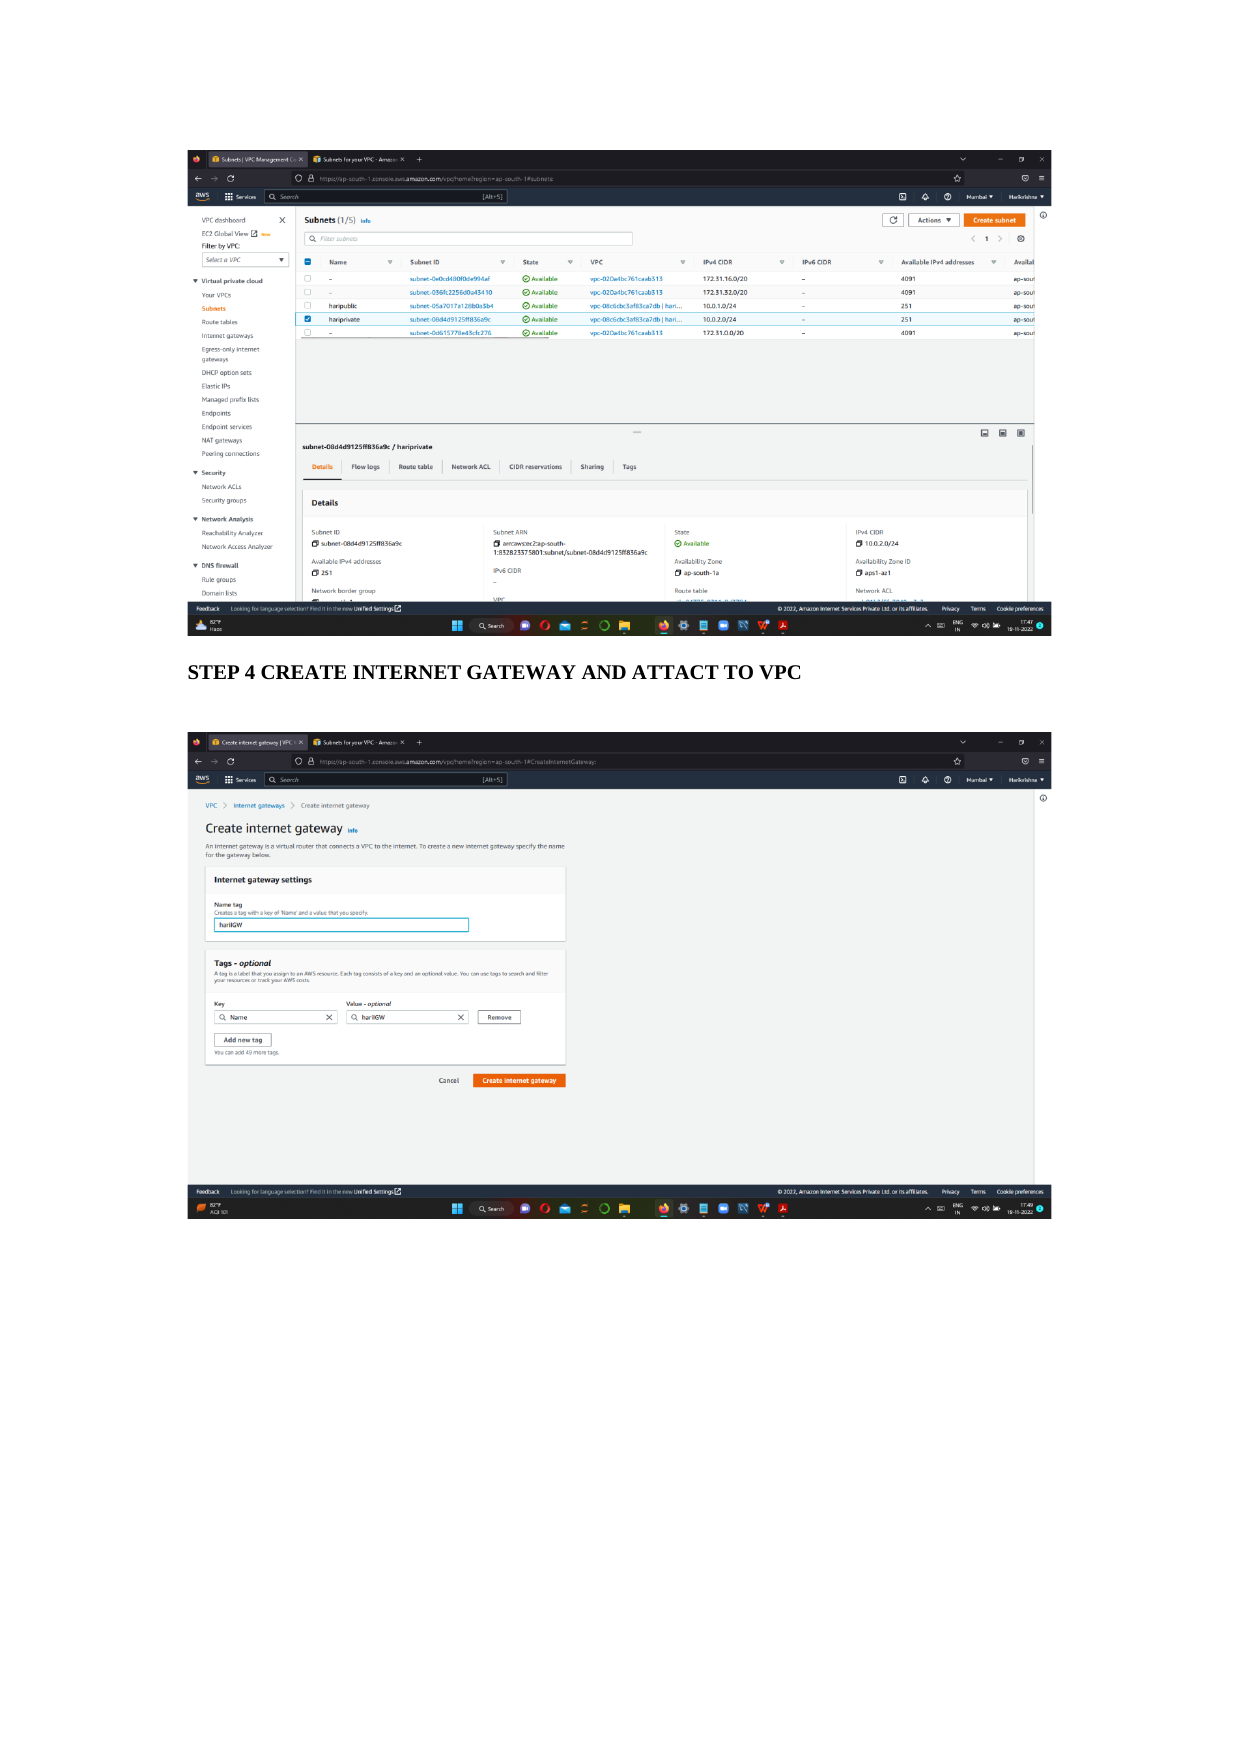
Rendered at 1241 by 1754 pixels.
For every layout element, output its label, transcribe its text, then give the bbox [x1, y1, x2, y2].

text STEP 4 CREATE INTERNET GATEWAY AND ATTACT TO VPC [187, 660, 1053, 684]
picture [187, 732, 1052, 1219]
picture [187, 150, 1052, 636]
